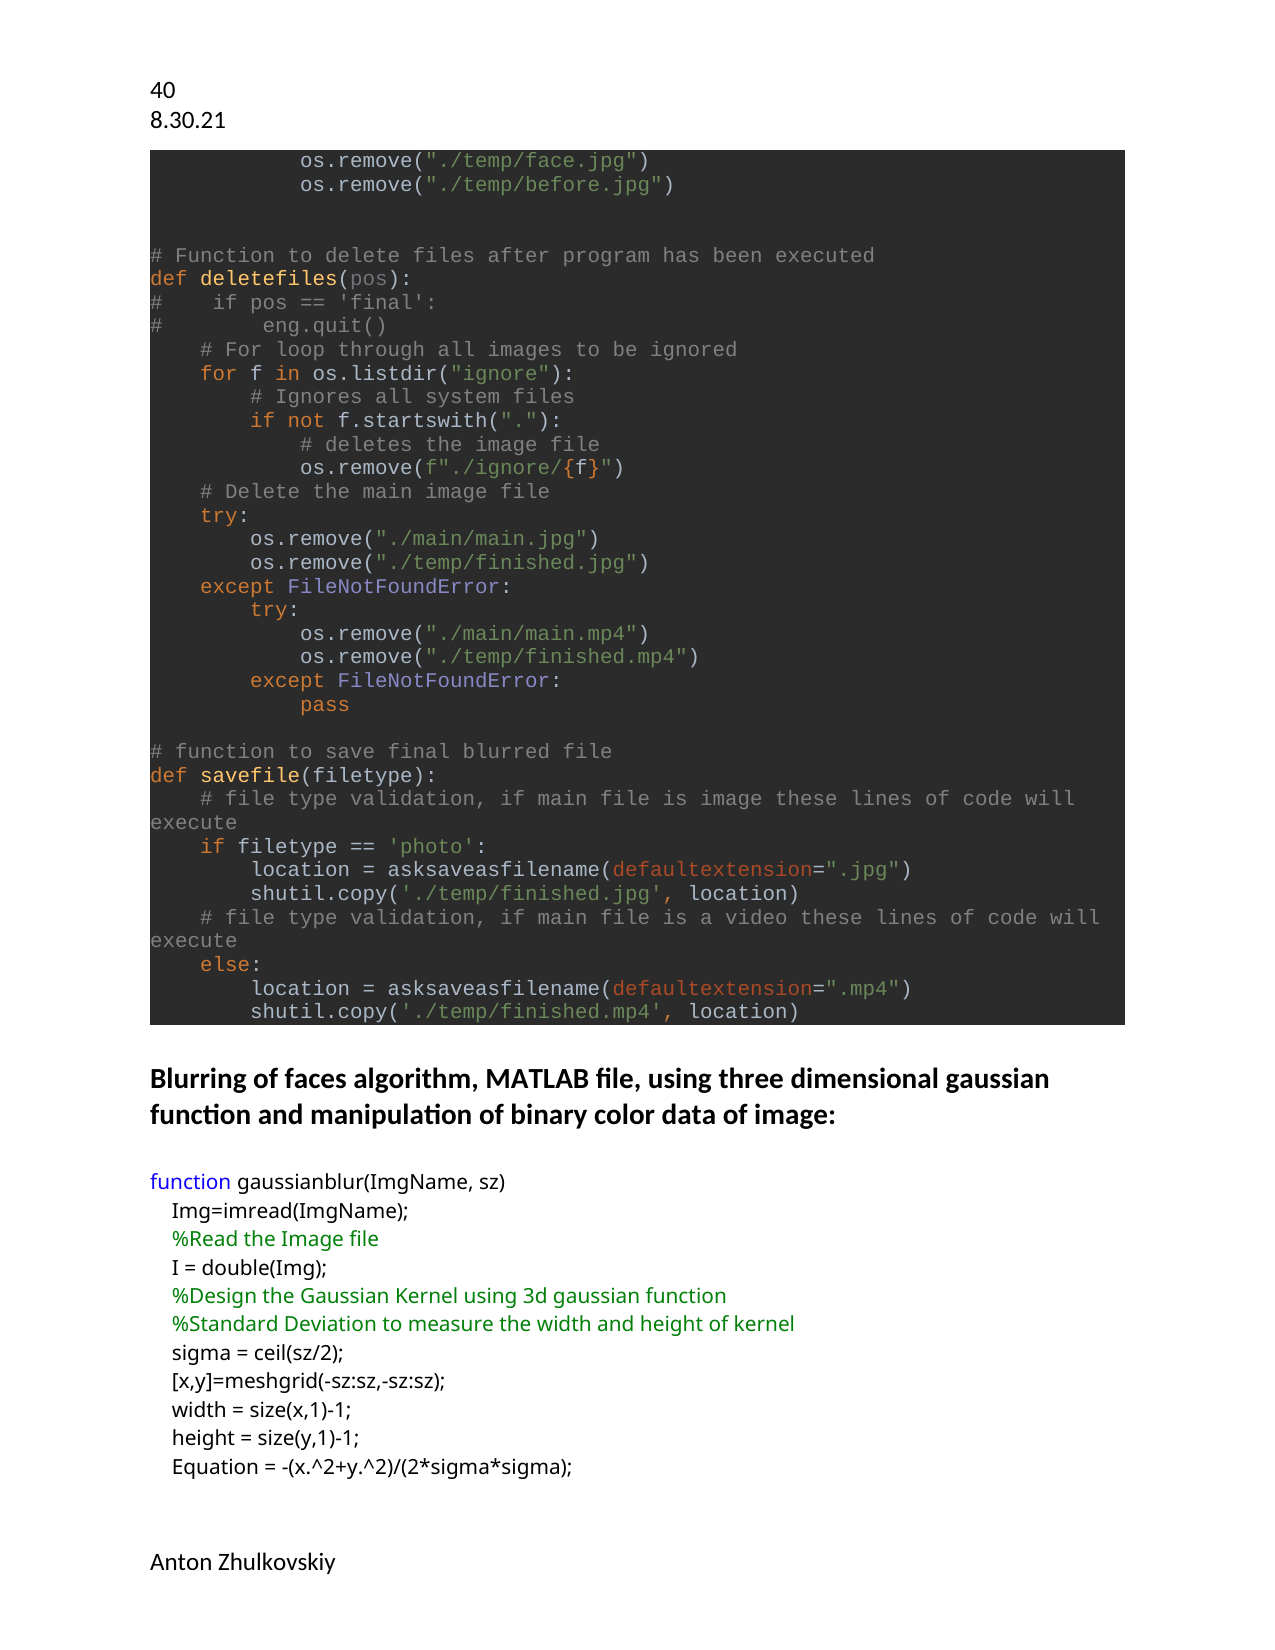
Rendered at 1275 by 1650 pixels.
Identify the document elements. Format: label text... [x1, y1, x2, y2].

text [x,y]=meshgrid(-sz:sz,-sz:sz); [150, 1366, 1125, 1395]
text function gaussianblur(ImgName, sz) [150, 1167, 1125, 1196]
text height = size(y,1)-1; [150, 1423, 1125, 1452]
text %Read the Image file [150, 1224, 1125, 1253]
text %Design the Gaussian Kernel using 3d gaussian function [150, 1281, 1125, 1309]
text I = double(Img); [150, 1253, 1125, 1281]
text Equation = -(x.^2+y.^2)/(2*sigma*sigma); [150, 1452, 1125, 1480]
text Img=imread(ImgName); [150, 1196, 1125, 1224]
text %Standard Deviation to measure the width and height of kernel [150, 1309, 1125, 1338]
text sigma = ceil(sz/2); [150, 1338, 1125, 1366]
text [150, 150, 1125, 1025]
text width = size(x,1)-1; [150, 1395, 1125, 1423]
text Blurring of faces algorithm, MATLAB file, using three dimensional gaussian function and manipulation of binary color data of image: [150, 1061, 1125, 1132]
